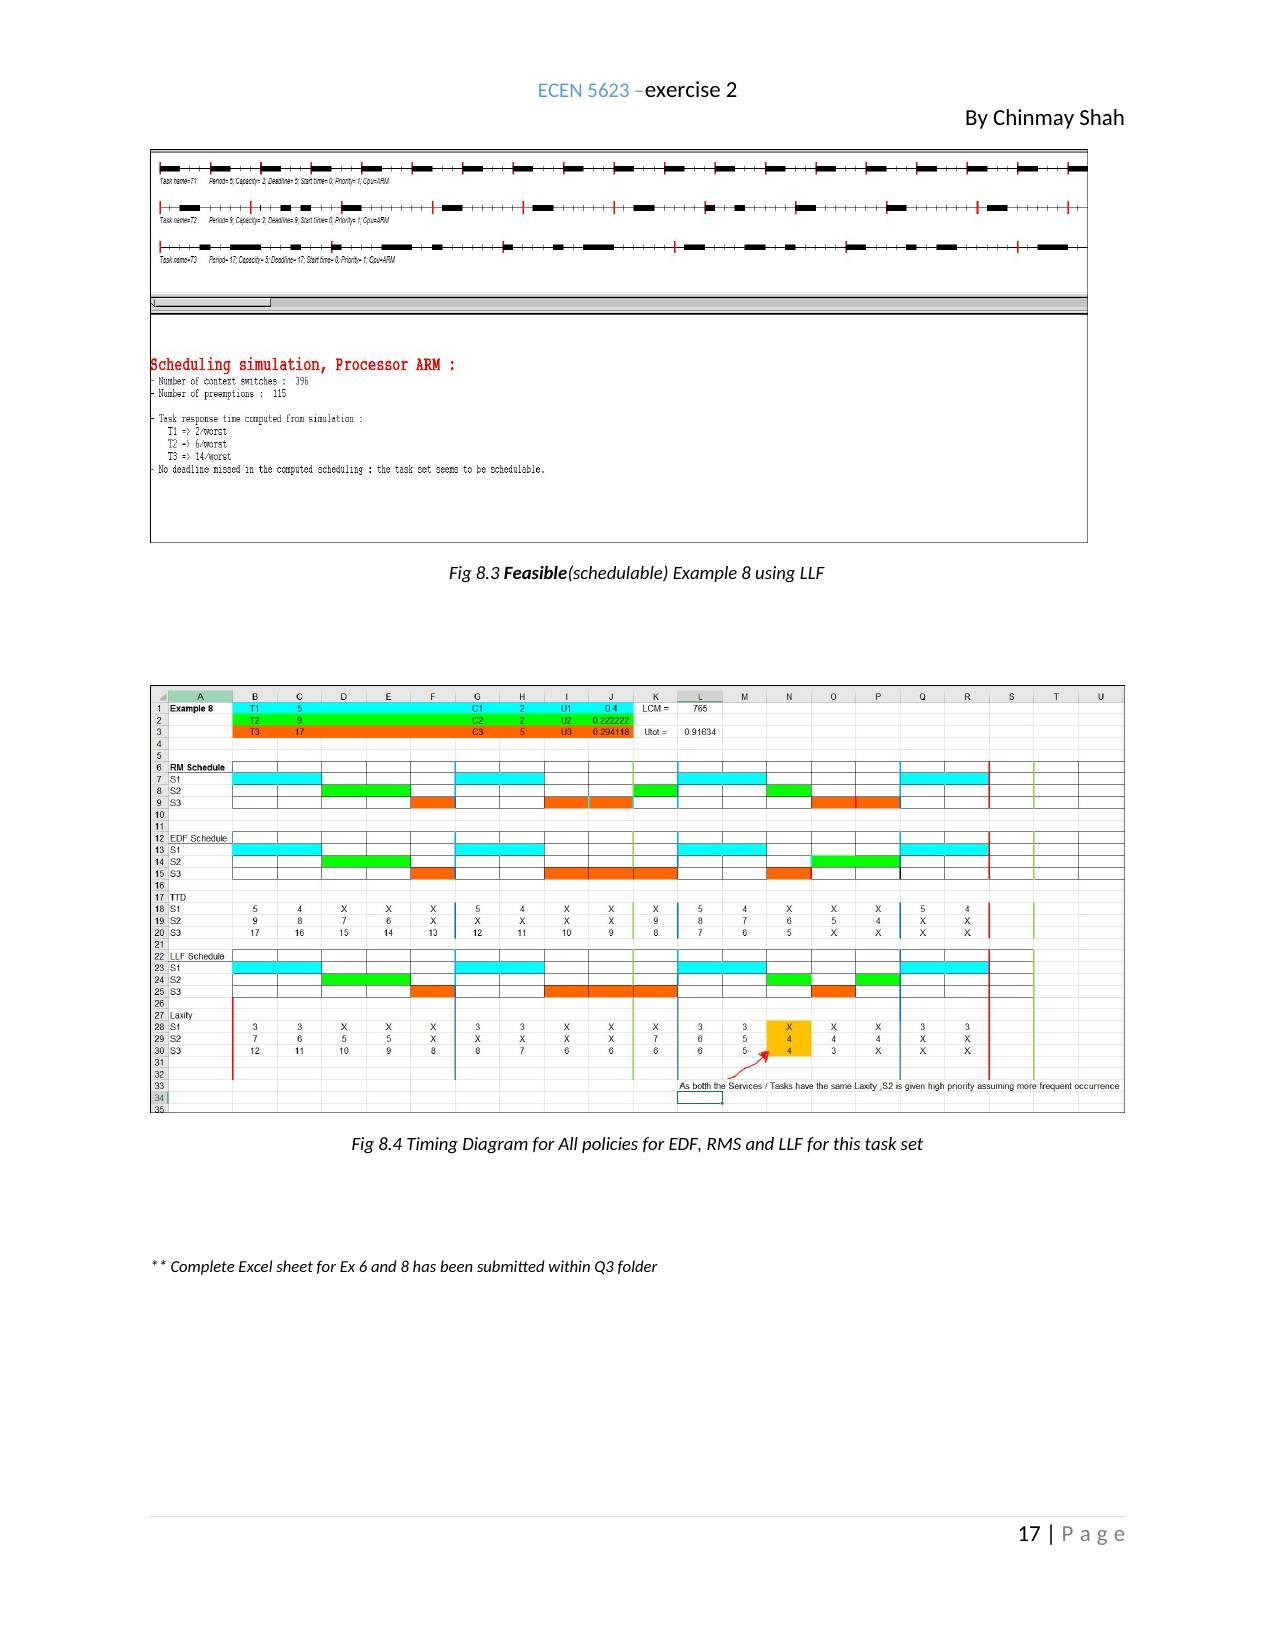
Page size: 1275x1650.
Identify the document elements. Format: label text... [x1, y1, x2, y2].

text ** Complete Excel sheet for Ex 6 and 8 has been submitted within Q3 folder [150, 1256, 1125, 1276]
picture [150, 685, 1125, 1113]
picture [150, 149, 1088, 543]
text Fig 8.3 Feasible(schedulable) Example 8 using LLF [150, 561, 1125, 584]
text Fig 8.4 Timing Diagram for All policies for EDF, RMS and LLF for this task set [150, 1132, 1125, 1155]
